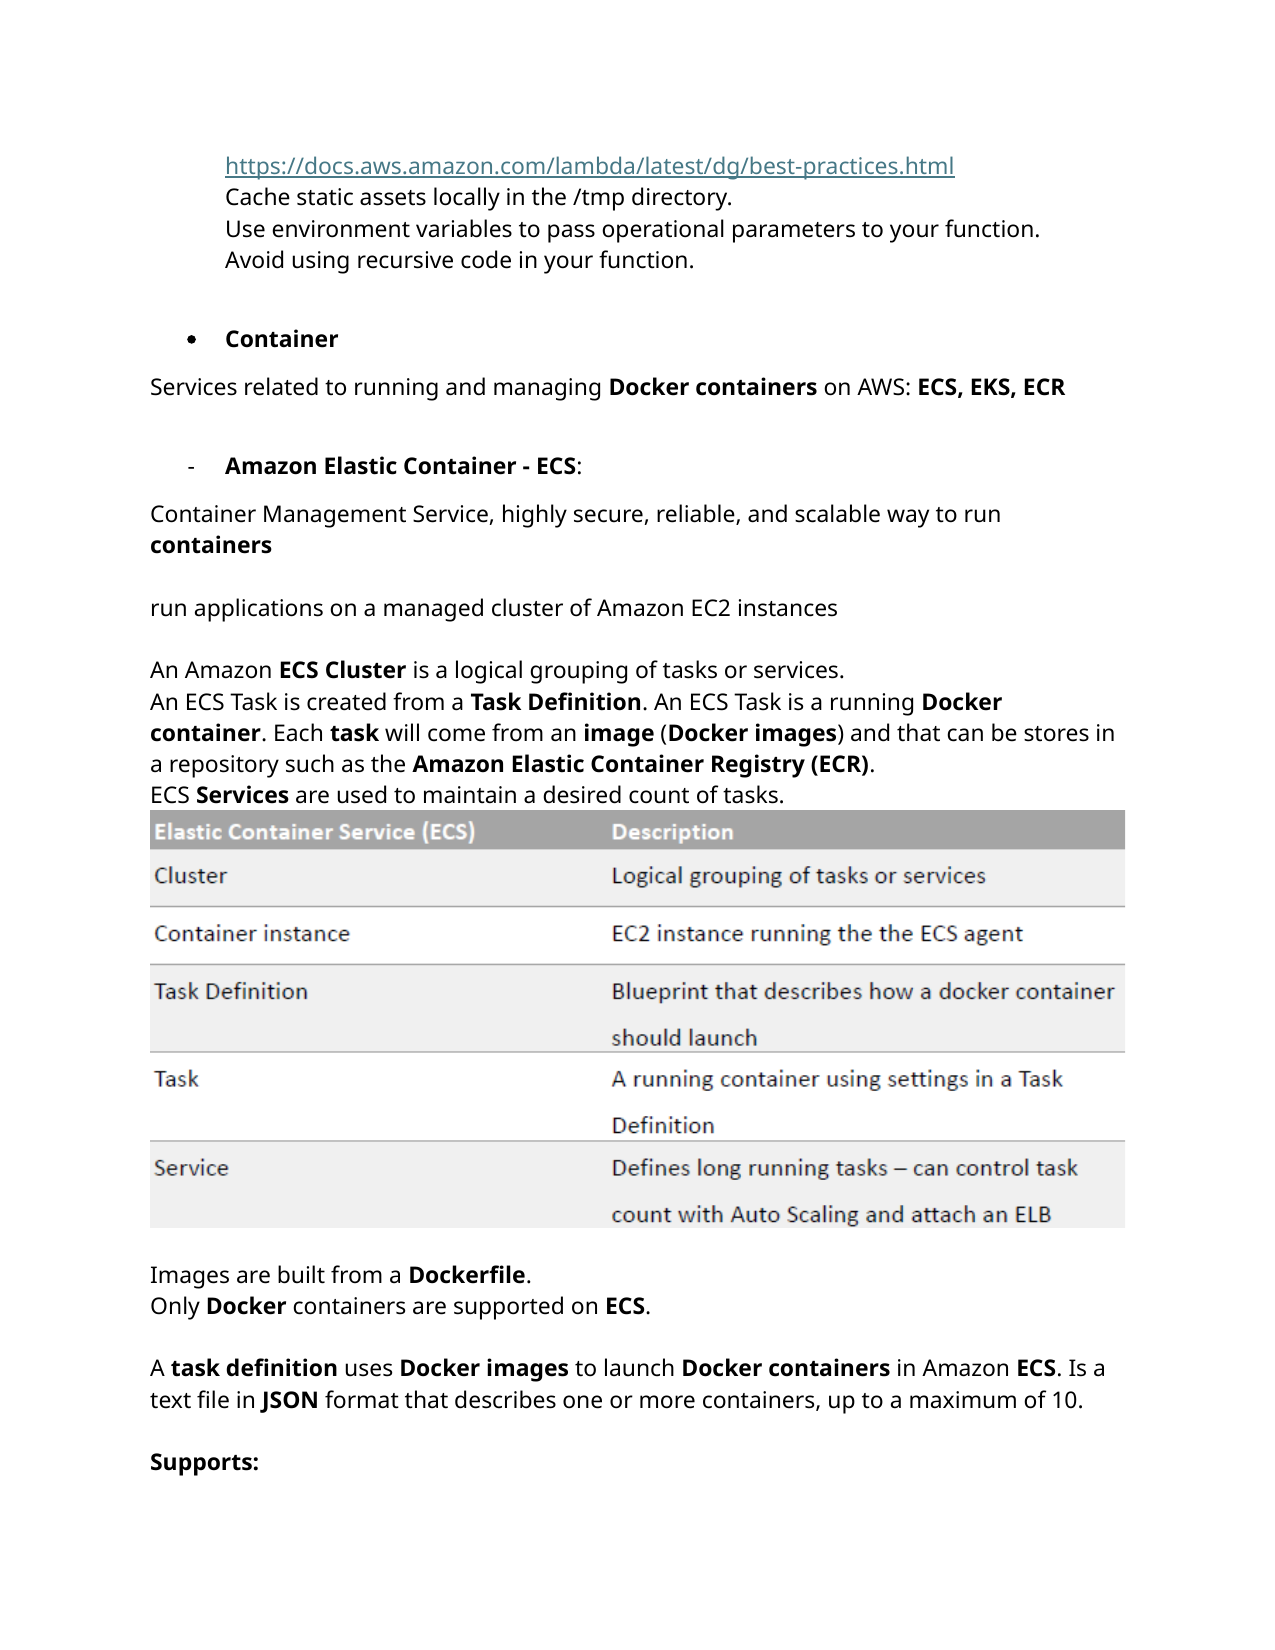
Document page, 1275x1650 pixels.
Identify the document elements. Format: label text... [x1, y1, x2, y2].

text Cache static assets locally in the /tmp directory. [150, 181, 1125, 212]
text Container Management Service, highly secure, reliable, and scalable way to run containers [150, 498, 1125, 560]
text ECS Services are used to maintain a desired count of tasks. [150, 779, 1125, 810]
text run applications on a managed cluster of Amazon EC2 instances [150, 592, 1125, 623]
list Container [187, 323, 1125, 354]
text https://docs.aws.amazon.com/lambda/latest/dg/best-practices.html [150, 150, 1125, 181]
text Images are built from a Dockerfile. [150, 1259, 1125, 1290]
text Services related to running and managing Docker containers on AWS: ECS, EKS, ECR [150, 371, 1125, 402]
picture [150, 810, 1125, 1228]
list Amazon Elastic Container - ECS: [187, 450, 1125, 481]
text Supports: [150, 1446, 1125, 1477]
text An Amazon ECS Cluster is a logical grouping of tasks or services. [150, 654, 1125, 685]
text A task definition uses Docker images to launch Docker containers in Amazon ECS. Is a text file in JSON format that describes one or more containers, up to a maximum of 10. [150, 1352, 1125, 1415]
text Avoid using recursive code in your function. [150, 244, 1125, 275]
text Only Docker containers are supported on ECS. [150, 1290, 1125, 1321]
text An ECS Task is created from a Task Definition. An ECS Task is a running Docker container. Each task will come from an image (Docker images) and that can be stores in a repository such as the Amazon Elastic Container Registry (ECR). [150, 685, 1125, 779]
text Use environment variables to pass operational parameters to your function. [150, 212, 1125, 244]
